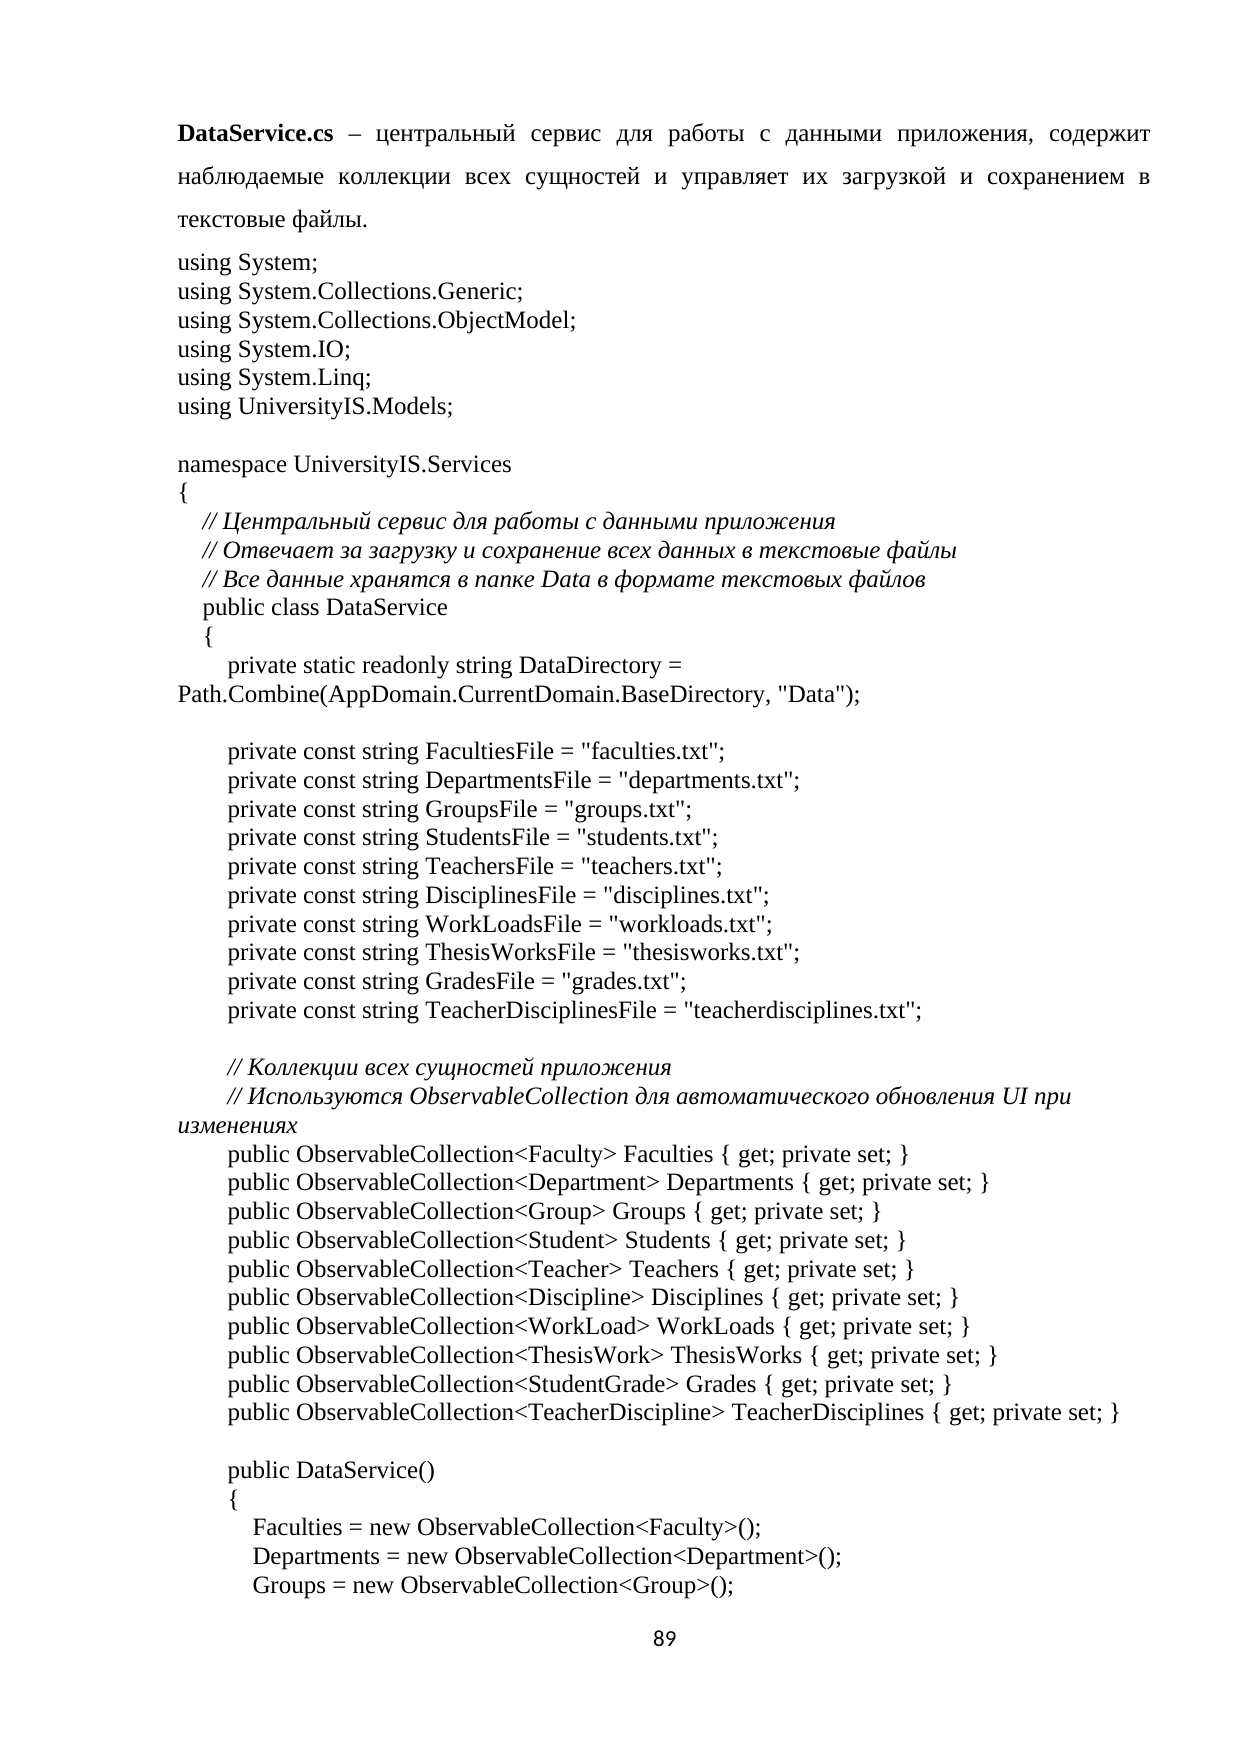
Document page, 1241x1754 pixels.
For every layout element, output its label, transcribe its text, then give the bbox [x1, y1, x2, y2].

text // Все данные хранятся в папке Data в формате текстовых файлов [177, 564, 1152, 592]
text private const string ThesisWorksFile = "thesisworks.txt"; [177, 937, 1152, 966]
text { [177, 1484, 1152, 1512]
text using System.Collections.Generic; [177, 276, 1152, 305]
text public ObservableCollection<StudentGrade> Grades { get; private set; } [177, 1369, 1152, 1397]
text using System; [177, 247, 1152, 276]
text public ObservableCollection<Teacher> Teachers { get; private set; } [177, 1254, 1152, 1282]
text private static readonly string DataDirectory = Path.Combine(AppDomain.CurrentDomain.BaseDirectory, "Data"); [177, 650, 1152, 707]
text { [177, 477, 1152, 506]
text public ObservableCollection<Group> Groups { get; private set; } [177, 1196, 1152, 1225]
text Faculties = new ObservableCollection<Faculty>(); [177, 1512, 1152, 1541]
text // Центральный сервис для работы с данными приложения [177, 506, 1152, 535]
text private const string TeacherDisciplinesFile = "teacherdisciplines.txt"; [177, 995, 1152, 1024]
text private const string StudentsFile = "students.txt"; [177, 822, 1152, 851]
text // Отвечает за загрузку и сохранение всех данных в текстовые файлы [177, 535, 1152, 564]
text public ObservableCollection<WorkLoad> WorkLoads { get; private set; } [177, 1311, 1152, 1340]
text using System.Collections.ObjectModel; [177, 305, 1152, 334]
text private const string GroupsFile = "groups.txt"; [177, 794, 1152, 822]
text public class DataService [177, 592, 1152, 621]
text using UniversityIS.Models; [177, 391, 1152, 420]
text public ObservableCollection<Discipline> Disciplines { get; private set; } [177, 1282, 1152, 1311]
text private const string TeachersFile = "teachers.txt"; [177, 851, 1152, 880]
text private const string DepartmentsFile = "departments.txt"; [177, 765, 1152, 794]
text Groups = new ObservableCollection<Group>(); [177, 1570, 1152, 1599]
text DataService.cs – центральный сервис для работы с данными приложения, содержит наблюдаемые коллекции всех сущностей и управляет их загрузкой и сохранением в текстовые файлы. [177, 118, 1152, 233]
text public ObservableCollection<Student> Students { get; private set; } [177, 1225, 1152, 1254]
text public ObservableCollection<Faculty> Faculties { get; private set; } [177, 1139, 1152, 1167]
text public DataService() [177, 1455, 1152, 1484]
text private const string FacultiesFile = "faculties.txt"; [177, 736, 1152, 765]
text Departments = new ObservableCollection<Department>(); [177, 1541, 1152, 1570]
text using System.IO; [177, 334, 1152, 362]
text public ObservableCollection<ThesisWork> ThesisWorks { get; private set; } [177, 1340, 1152, 1369]
text // Коллекции всех сущностей приложения [177, 1052, 1152, 1081]
text // Используются ObservableCollection для автоматического обновления UI при изменениях [177, 1081, 1152, 1139]
text private const string WorkLoadsFile = "workloads.txt"; [177, 909, 1152, 937]
text private const string DisciplinesFile = "disciplines.txt"; [177, 880, 1152, 909]
text public ObservableCollection<TeacherDiscipline> TeacherDisciplines { get; private set; } [177, 1397, 1152, 1426]
text using System.Linq; [177, 362, 1152, 391]
text { [177, 621, 1152, 650]
text public ObservableCollection<Department> Departments { get; private set; } [177, 1167, 1152, 1196]
text private const string GradesFile = "grades.txt"; [177, 966, 1152, 995]
text namespace UniversityIS.Services [177, 449, 1152, 477]
